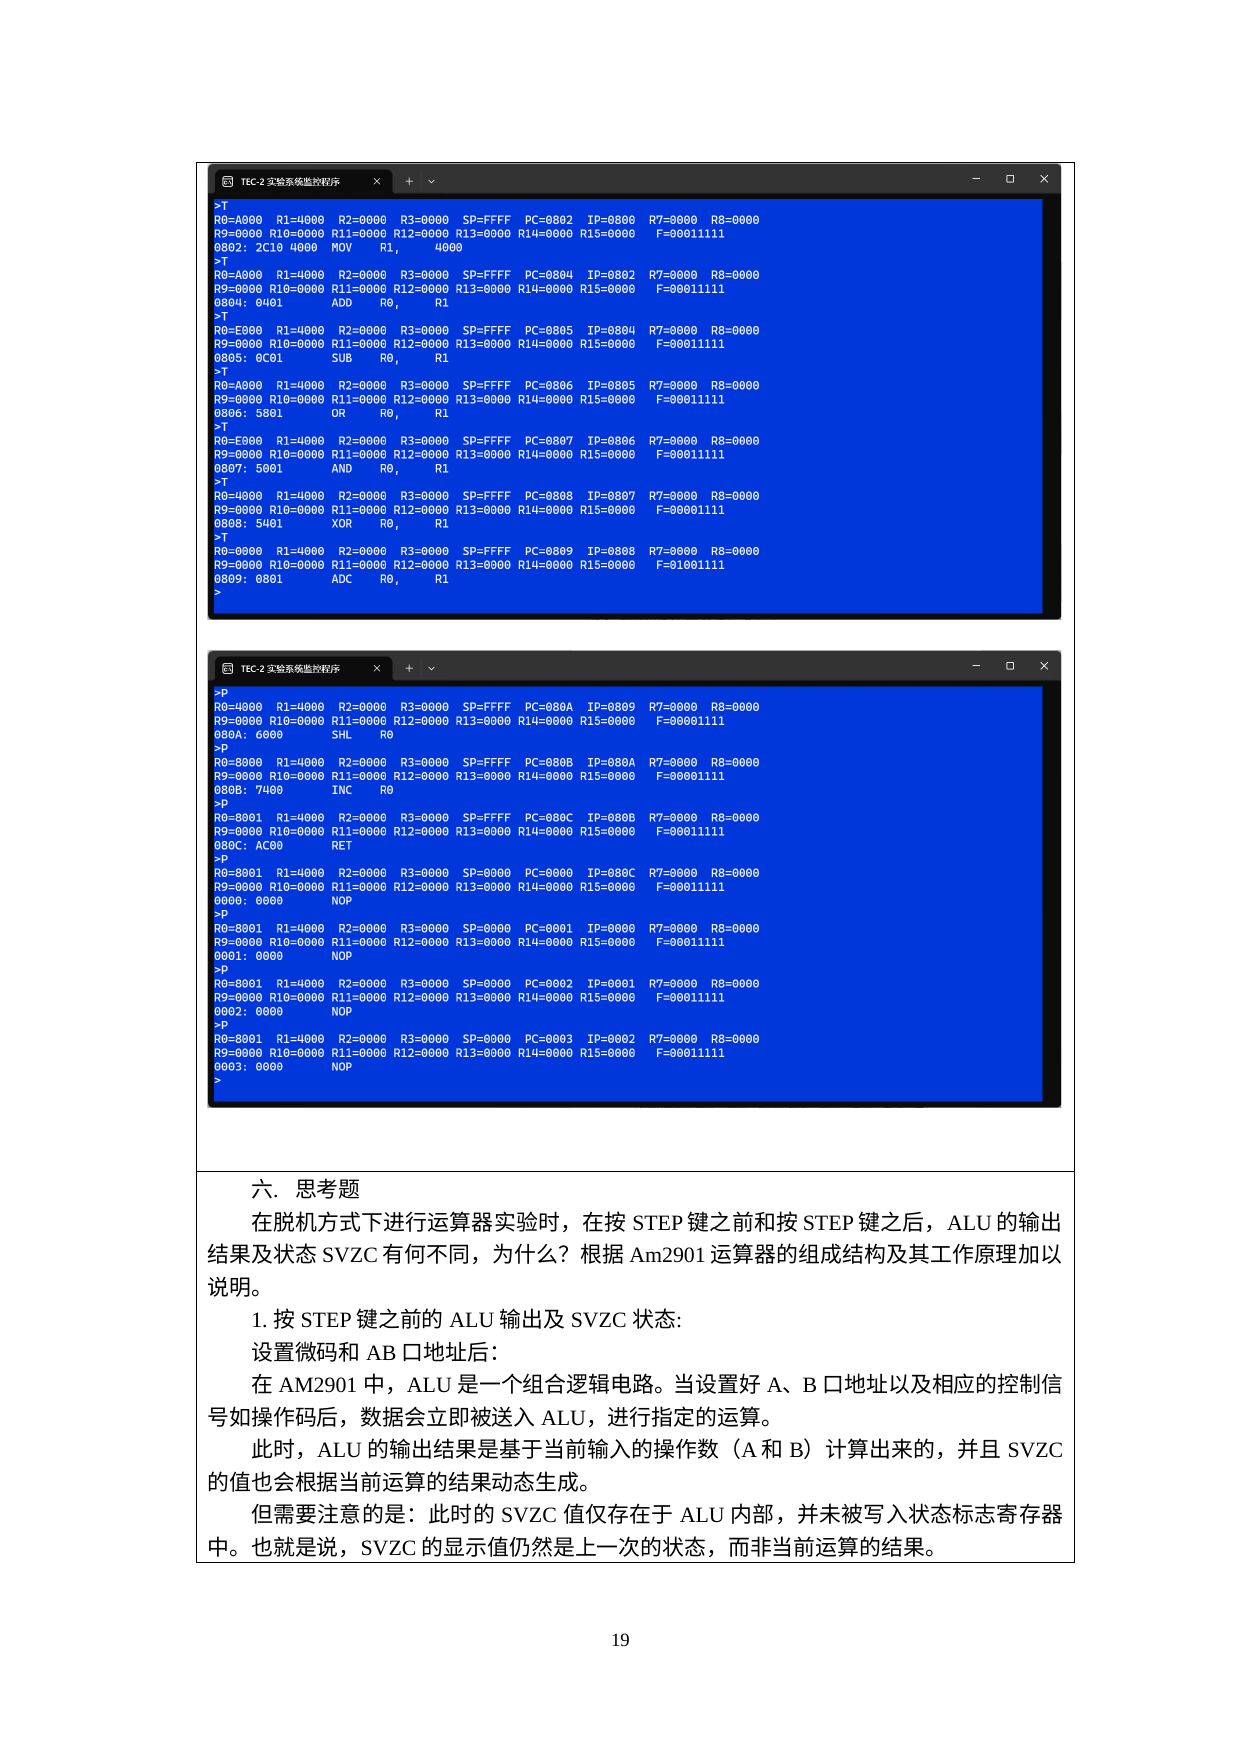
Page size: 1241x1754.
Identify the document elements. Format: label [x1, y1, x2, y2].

picture [251, 163, 1075, 620]
table_cell [197, 163, 1074, 1171]
picture [207, 683, 1062, 1140]
